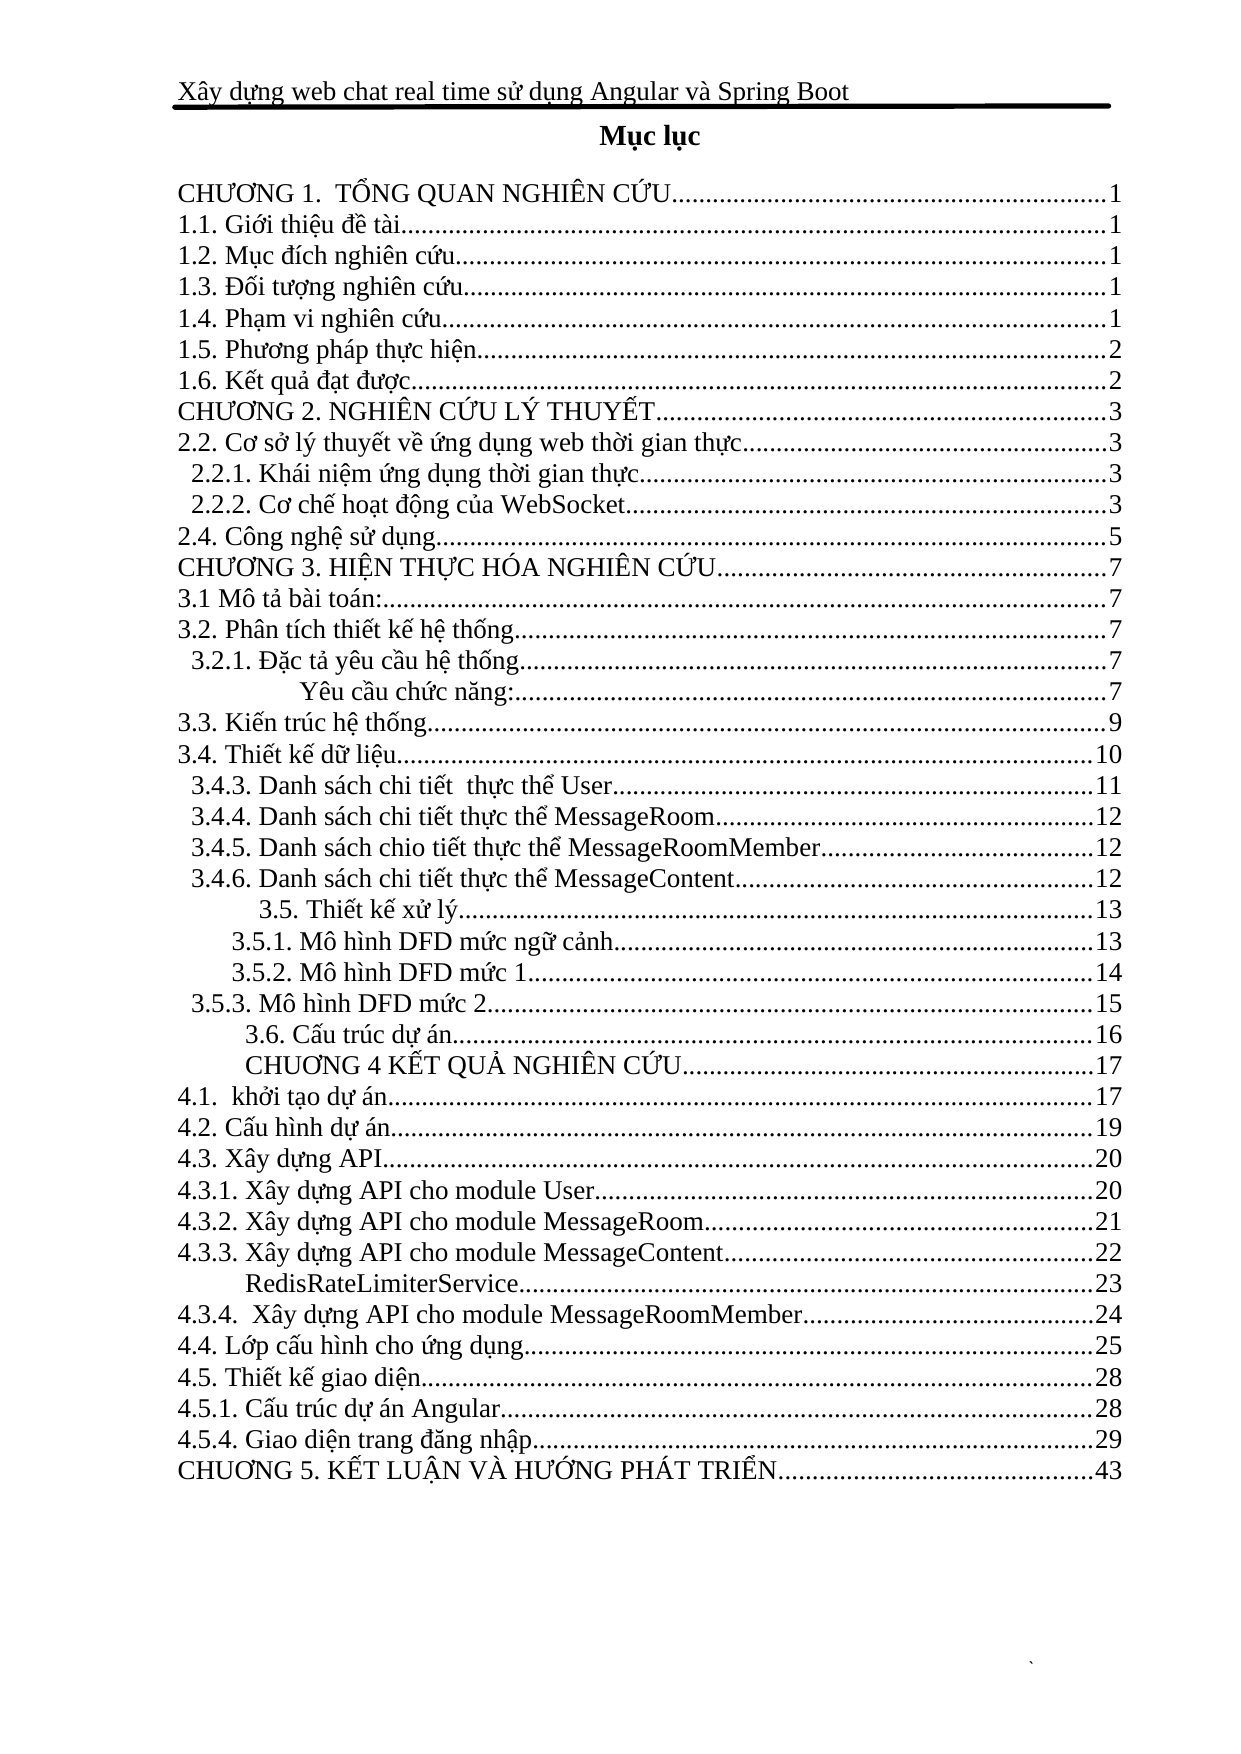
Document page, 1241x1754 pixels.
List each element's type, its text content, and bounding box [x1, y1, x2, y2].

text Mục lục [177, 118, 1122, 152]
